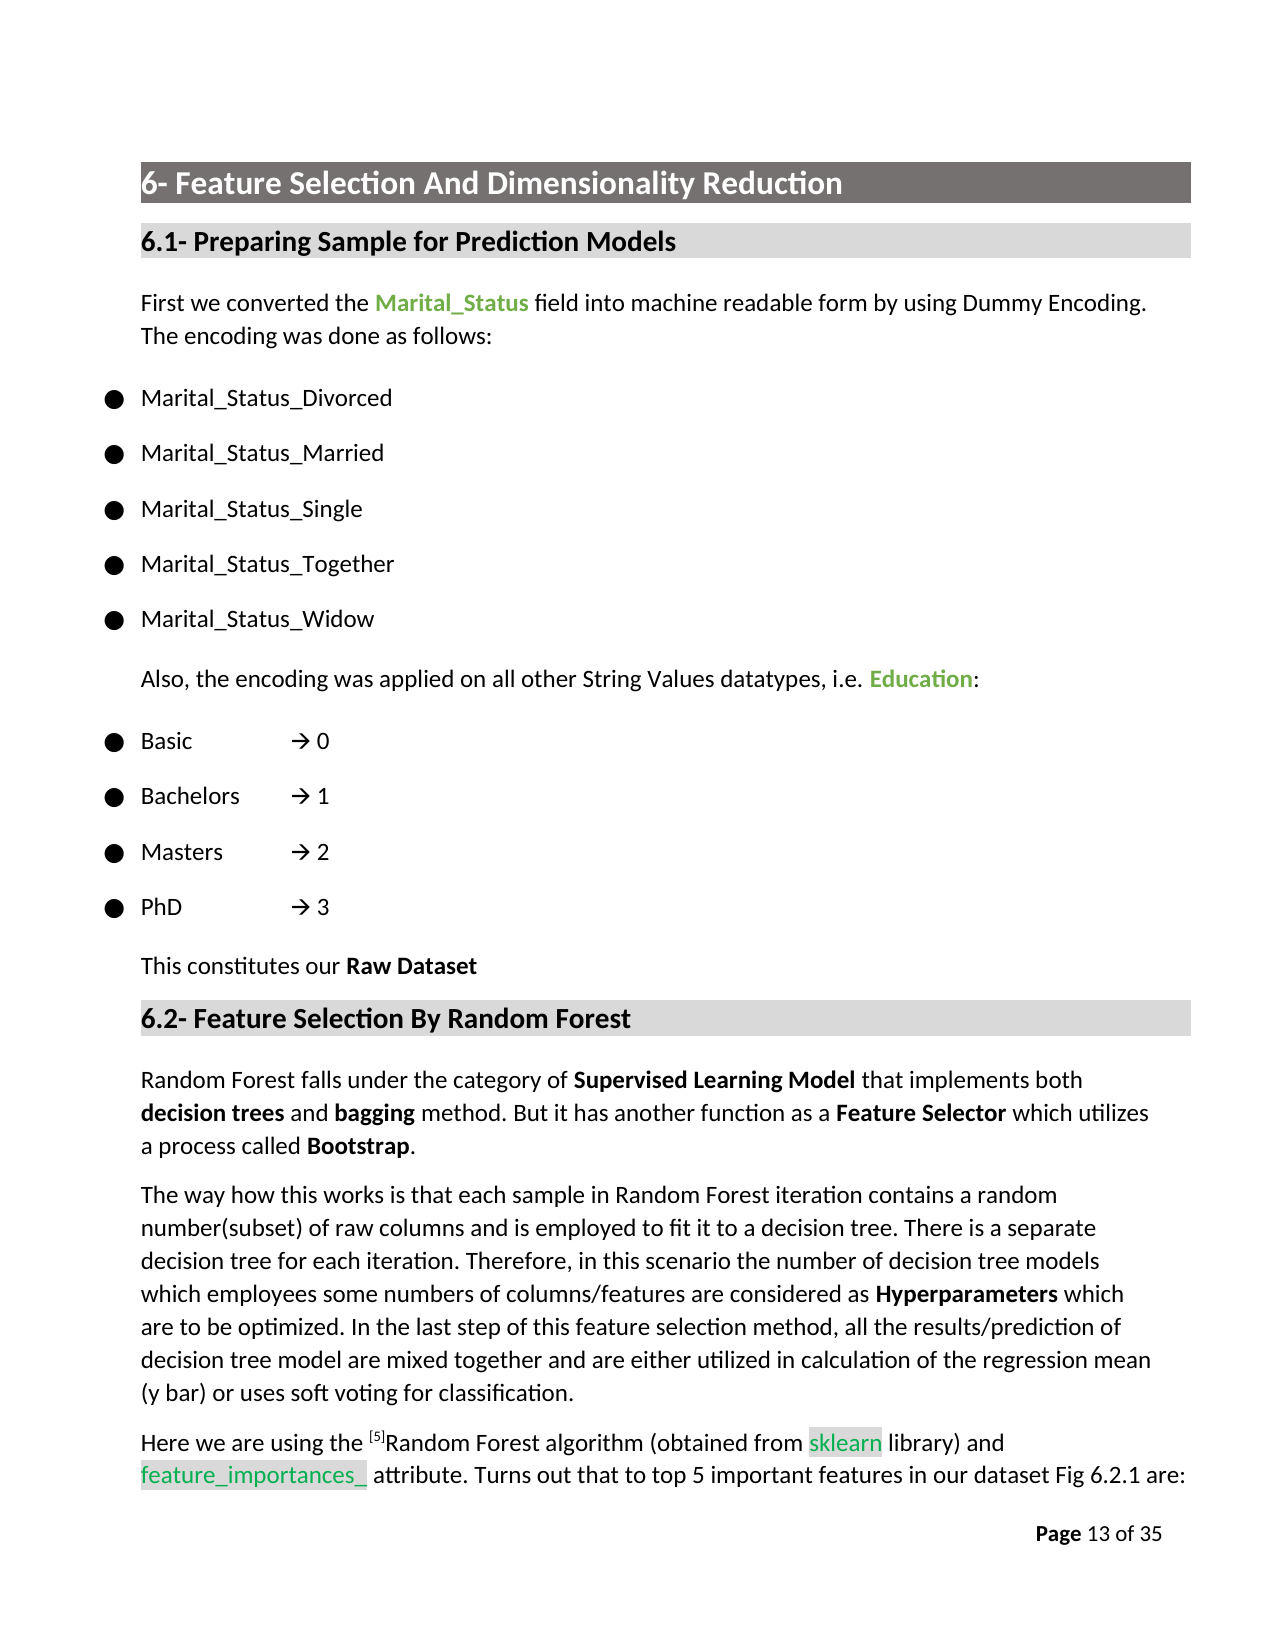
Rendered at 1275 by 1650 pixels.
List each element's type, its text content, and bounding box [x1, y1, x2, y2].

text 6.2- Feature Selection By Random Forest [141, 1000, 1191, 1036]
list Marital_Status_Together [103, 536, 1191, 587]
text 6.1- Preparing Sample for Prediction Models [141, 223, 1191, 258]
list Basic 🡪 0 [103, 712, 1191, 764]
list Masters 🡪 2 [103, 823, 1191, 874]
text This constitutes our Raw Dataset [141, 950, 1191, 981]
list Marital_Status_Single [103, 480, 1191, 531]
text Random Forest falls under the category of Supervised Learning Model that implements both decision trees and bagging method. But it has another function as a Feature Selector which utilizes a process called Bootstrap. [141, 1064, 1162, 1161]
list Bachelors 🡪 1 [103, 768, 1191, 819]
text The way how this works is that each sample in Random Forest iteration contains a random number(subset) of raw columns and is employed to fit it to a decision tree. There is a separate decision tree for each iteration. Therefore, in this scenario the number of decision tree models which employees some numbers of columns/features are considered as Hyperparameters which are to be optimized. In the last step of this feature selection method, all the results/prediction of decision tree model are mixed together and are either utilized in calculation of the regression mean (y bar) or uses soft voting for classification. [141, 1180, 1162, 1408]
list Marital_Status_Married [103, 425, 1191, 476]
list Marital_Status_Widow [103, 591, 1191, 642]
text 6- Feature Selection And Dimensionality Reduction [141, 162, 1191, 203]
list Marital_Status_Divorced [103, 369, 1191, 421]
list PhD 🡪 3 [103, 878, 1191, 929]
text Also, the encoding was applied on all other String Values datatypes, i.e. Education: [141, 663, 1191, 693]
text Here we are using the [5]Random Forest algorithm (obtained from sklearn library) and feature_importances_ attribute. Turns out that to top 5 important features in our dataset Fig 6.2.1 are: [141, 1427, 1191, 1490]
text First we converted the Marital_Status field into machine readable form by using Dummy Encoding. The encoding was done as follows: [141, 287, 1191, 351]
